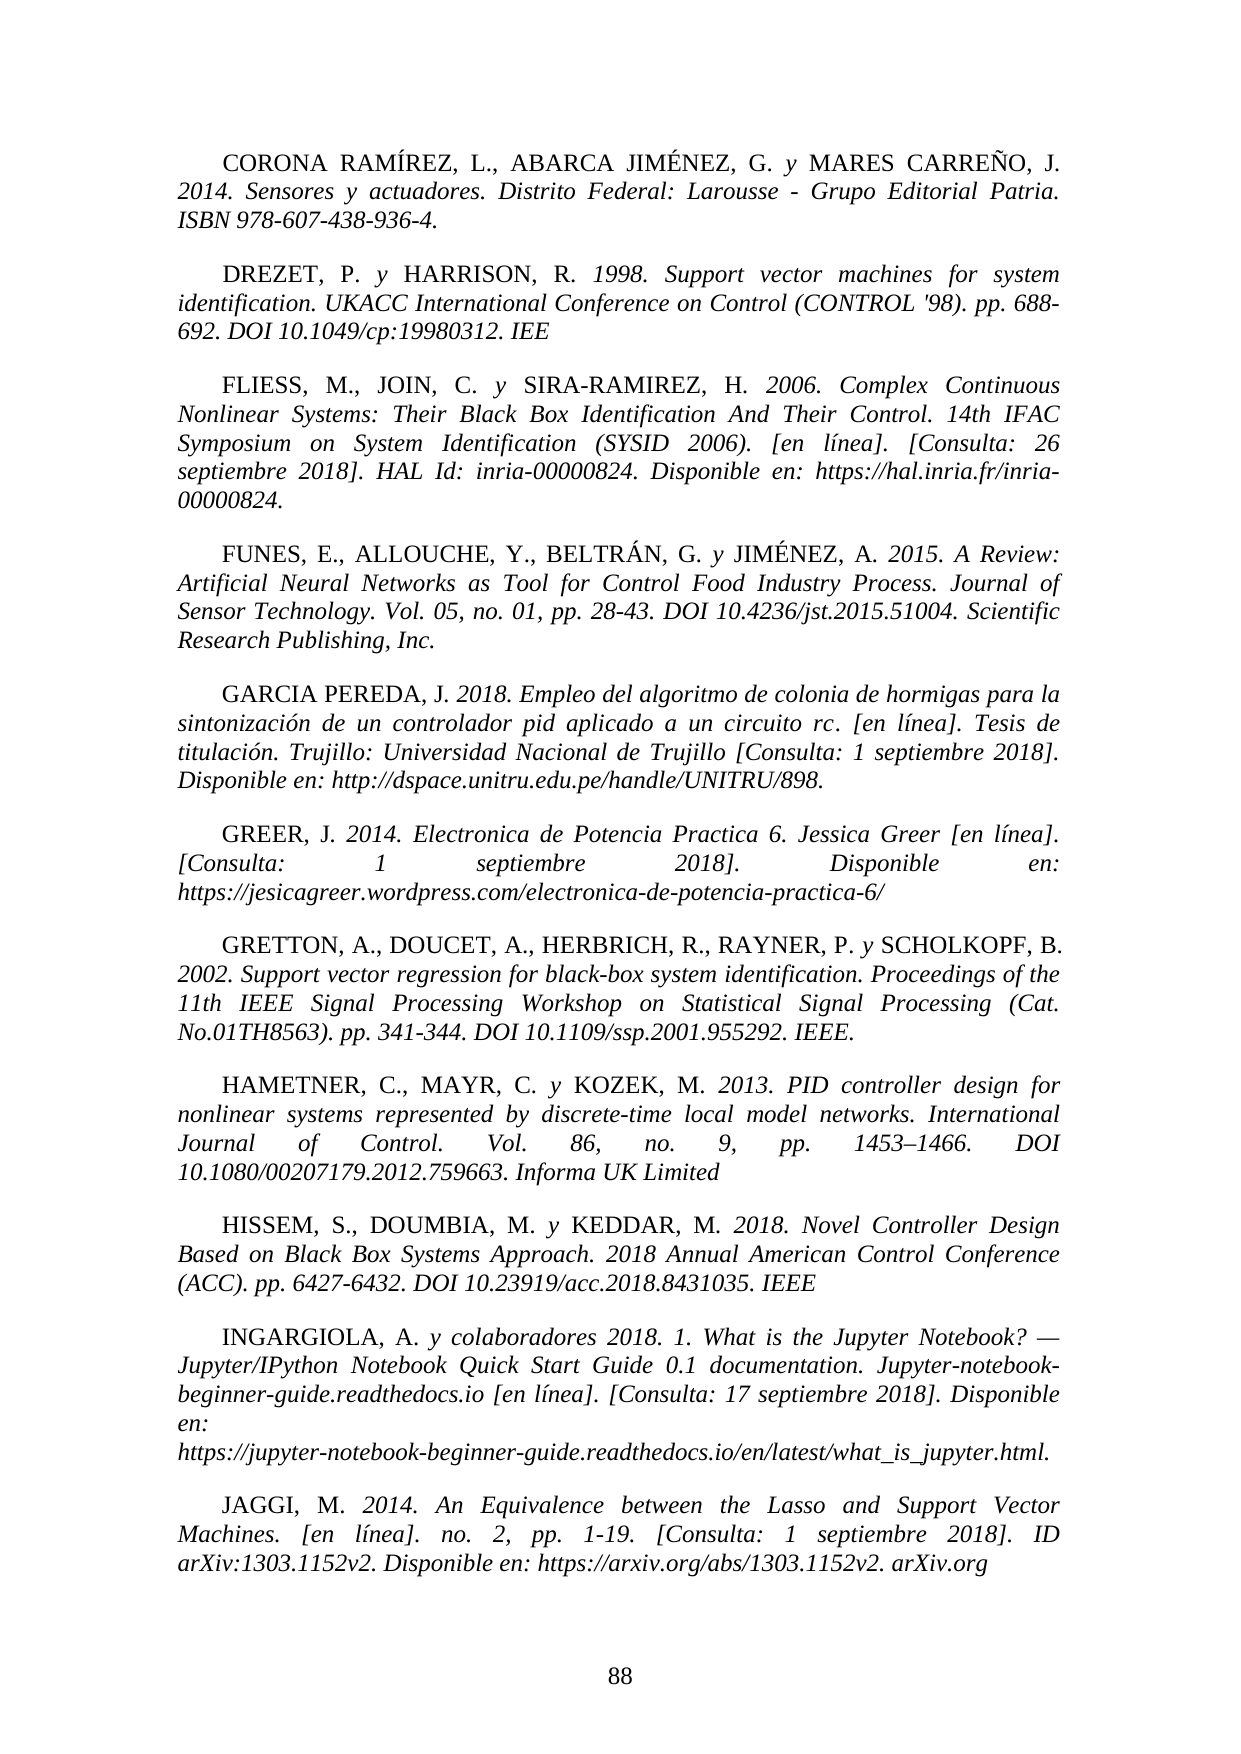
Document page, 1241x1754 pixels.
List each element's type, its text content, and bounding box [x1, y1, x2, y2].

text CORONA RAMÍREZ, L., ABARCA JIMÉNEZ, G. y MARES CARREÑO, J. 2014. Sensores y actuadores. Distrito Federal: Larousse - Grupo Editorial Patria. ISBN 978-607-438-936-4. [177, 148, 1063, 234]
text GRETTON, A., DOUCET, A., HERBRICH, R., RAYNER, P. y SCHOLKOPF, B. 2002. Support vector regression for black-box system identification. Proceedings of the 11th IEEE Signal Processing Workshop on Statistical Signal Processing (Cat. No.01TH8563). pp. 341-344. DOI 10.1109/ssp.2001.955292. IEEE. [177, 931, 1063, 1046]
text JAGGI, M. 2014. An Equivalence between the Lasso and Support Vector Machines. [en línea]. no. 2, pp. 1-19. [Consulta: 1 septiembre 2018]. ID arXiv:1303.1152v2. Disponible en: https://arxiv.org/abs/1303.1152v2. arXiv.org [177, 1491, 1063, 1577]
text GARCIA PEREDA, J. 2018. Empleo del algoritmo de colonia de hormigas para la sintonización de un controlador pid aplicado a un circuito rc﻿. [en línea]. Tesis de titulación. Trujillo: Universidad Nacional de Trujillo [Consulta: 1 septiembre 2018]. Disponible en: http://dspace.unitru.edu.pe/handle/UNITRU/898. [177, 679, 1063, 794]
text GREER, J. 2014. Electronica de Potencia Practica 6. Jessica Greer [en línea]. [Consulta: 1 septiembre 2018]. Disponible en: https://jesicagreer.wordpress.com/electronica-de-potencia-practica-6/ [177, 819, 1063, 906]
text HAMETNER, C., MAYR, C. y KOZEK, M. 2013. PID controller design for nonlinear systems represented by discrete-time local model networks. International Journal of Control. Vol. 86, no. 9, pp. 1453–1466. DOI 10.1080/00207179.2012.759663. Informa UK Limited [177, 1071, 1063, 1186]
text FUNES, E., ALLOUCHE, Y., BELTRÁN, G. y JIMÉNEZ, A. 2015. A Review: Artificial Neural Networks as Tool for Control Food Industry Process. Journal of Sensor Technology. Vol. 05, no. 01, pp. 28-43. DOI 10.4236/jst.2015.51004. Scientific Research Publishing, Inc. [177, 539, 1063, 654]
text DREZET, P. y HARRISON, R. 1998. Support vector machines for system identification. UKACC International Conference on Control (CONTROL '98). pp. 688-692. DOI 10.1049/cp:19980312. IEE [177, 259, 1063, 345]
text INGARGIOLA, A. y colaboradores 2018. 1. What is the Jupyter Notebook? — Jupyter/IPython Notebook Quick Start Guide 0.1 documentation. Jupyter-notebook-beginner-guide.readthedocs.io [en línea]. [Consulta: 17 septiembre 2018]. Disponible en: https://jupyter-notebook-beginner-guide.readthedocs.io/en/latest/what_is_jupyter.html. [177, 1322, 1063, 1466]
text HISSEM, S., DOUMBIA, M. y KEDDAR, M. 2018. Novel Controller Design Based on Black Box Systems Approach. 2018 Annual American Control Conference (ACC). pp. 6427-6432. DOI 10.23919/acc.2018.8431035. IEEE [177, 1211, 1063, 1297]
text FLIESS, M., JOIN, C. y SIRA-RAMIREZ, H. 2006. Complex Continuous Nonlinear Systems: Their Black Box Identification And Their Control. 14th IFAC Symposium on System Identification (SYSID 2006). [en línea]. [Consulta: 26 septiembre 2018]. HAL Id: inria-00000824. Disponible en: https://hal.inria.fr/inria-00000824. [177, 370, 1063, 514]
